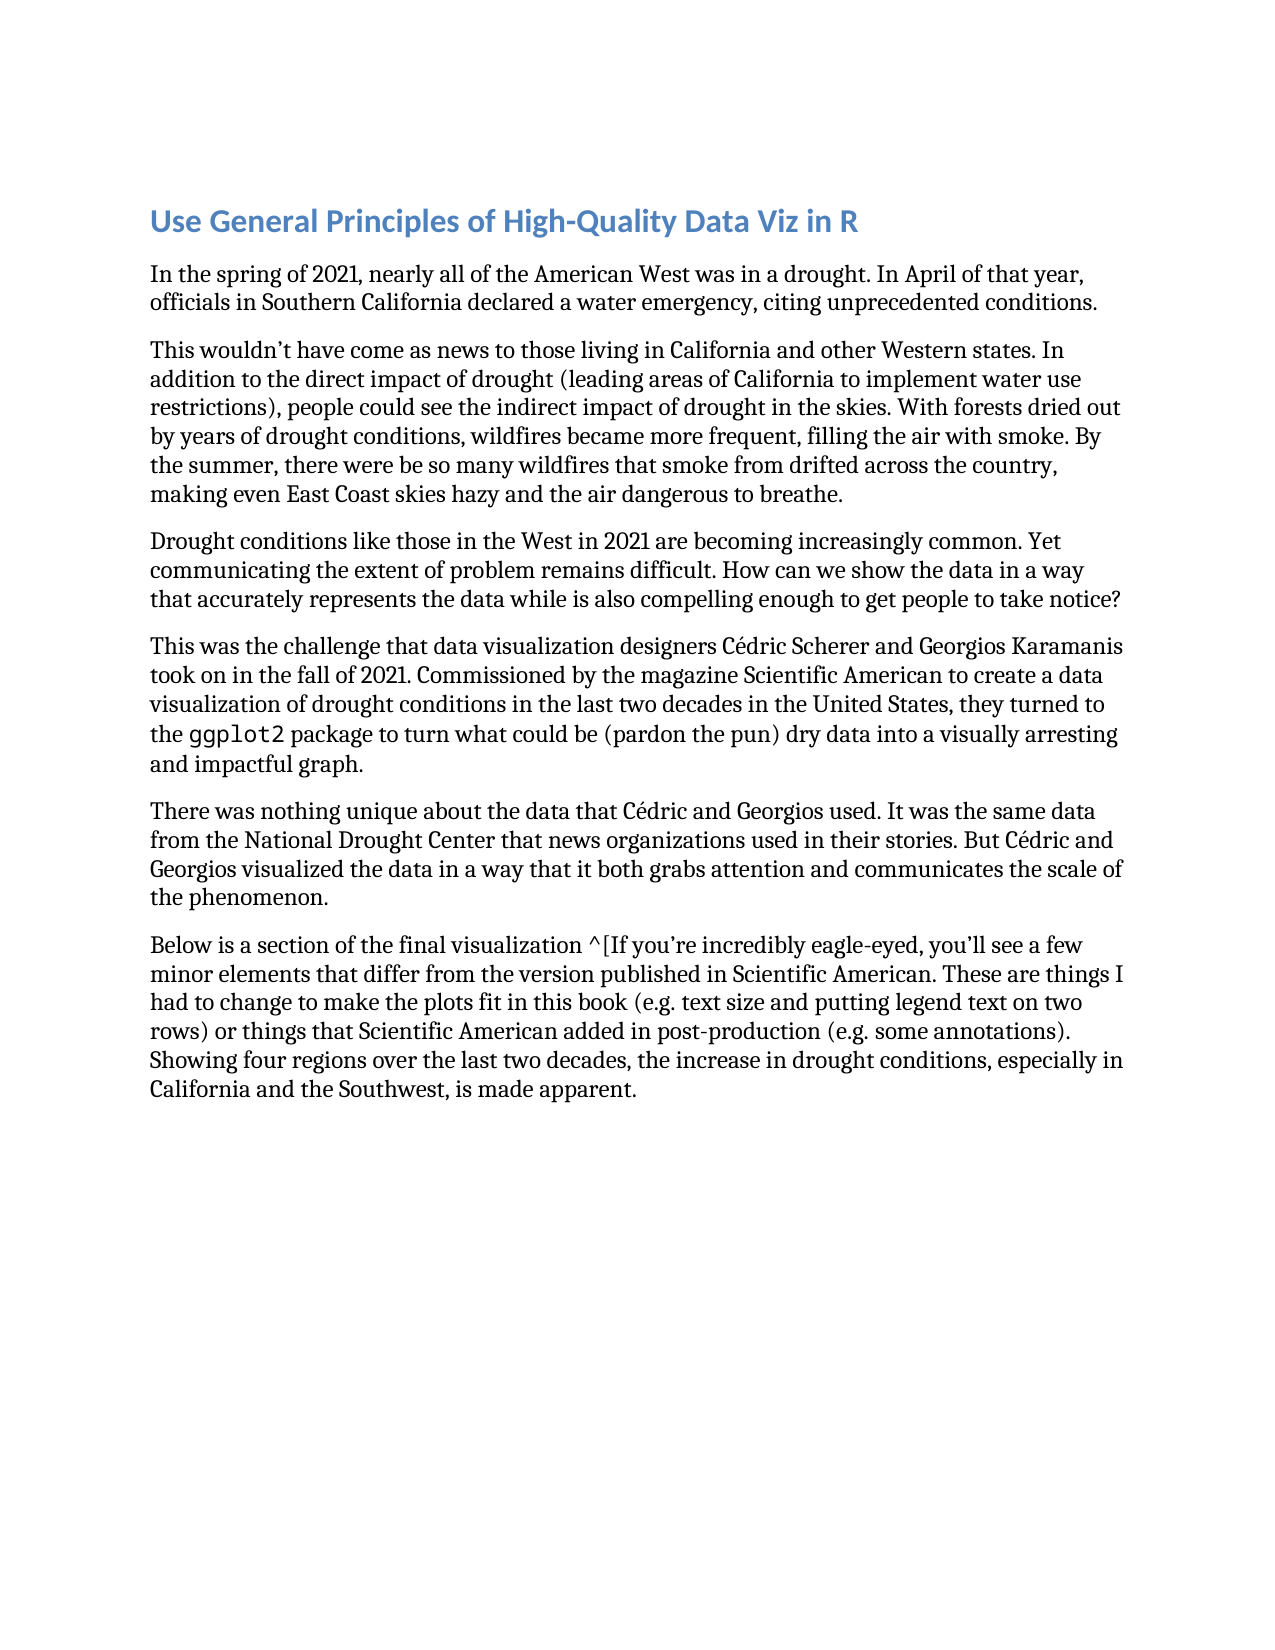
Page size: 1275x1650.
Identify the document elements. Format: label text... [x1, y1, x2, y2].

subtitle Use General Principles of High-Quality Data Viz in R [150, 200, 1125, 241]
text There was nothing unique about the data that Cédric and Georgios used. It was the same data from the National Drought Center that news organizations used in their stories. But Cédric and Georgios visualized the data in a way that it both grabs attention and communicates the scale of the phenomenon. [150, 797, 1125, 912]
text This was the challenge that data visualization designers Cédric Scherer and Georgios Karamanis took on in the fall of 2021. Commissioned by the magazine Scientific American to create a data visualization of drought conditions in the last two decades in the United States, they turned to the ggplot2 package to turn what could be (pardon the pun) dry data into a visually arresting and impactful graph. [150, 632, 1125, 778]
text This wouldn’t have come as news to those living in California and other Western states. In addition to the direct impact of drought (leading areas of California to implement water use restrictions), people could see the indirect impact of drought in the skies. With forests dried out by years of drought conditions, wildfires became more frequent, filling the air with smoke. By the summer, there were be so many wildfires that smoke from drifted across the country, making even East Coast skies hazy and the air dangerous to breathe. [150, 336, 1125, 508]
text Drought conditions like those in the West in 2021 are becoming increasingly common. Yet communicating the extent of problem remains difficult. How can we show the data in a way that accurately represents the data while is also compelling enough to get people to take notice? [150, 527, 1125, 613]
text Below is a section of the final visualization ^[If you’re incredibly eagle-eyed, you’ll see a few minor elements that differ from the version published in Scientific American. These are things I had to change to make the plots fit in this book (e.g. text size and putting legend text on two rows) or things that Scientific American added in post-production (e.g. some annotations). Showing four regions over the last two decades, the increase in drought conditions, especially in California and the Southwest, is made apparent. [150, 931, 1125, 1103]
text In the spring of 2021, nearly all of the American West was in a drought. In April of that year, officials in Southern California declared a water emergency, citing unprecedented conditions. [150, 259, 1125, 317]
